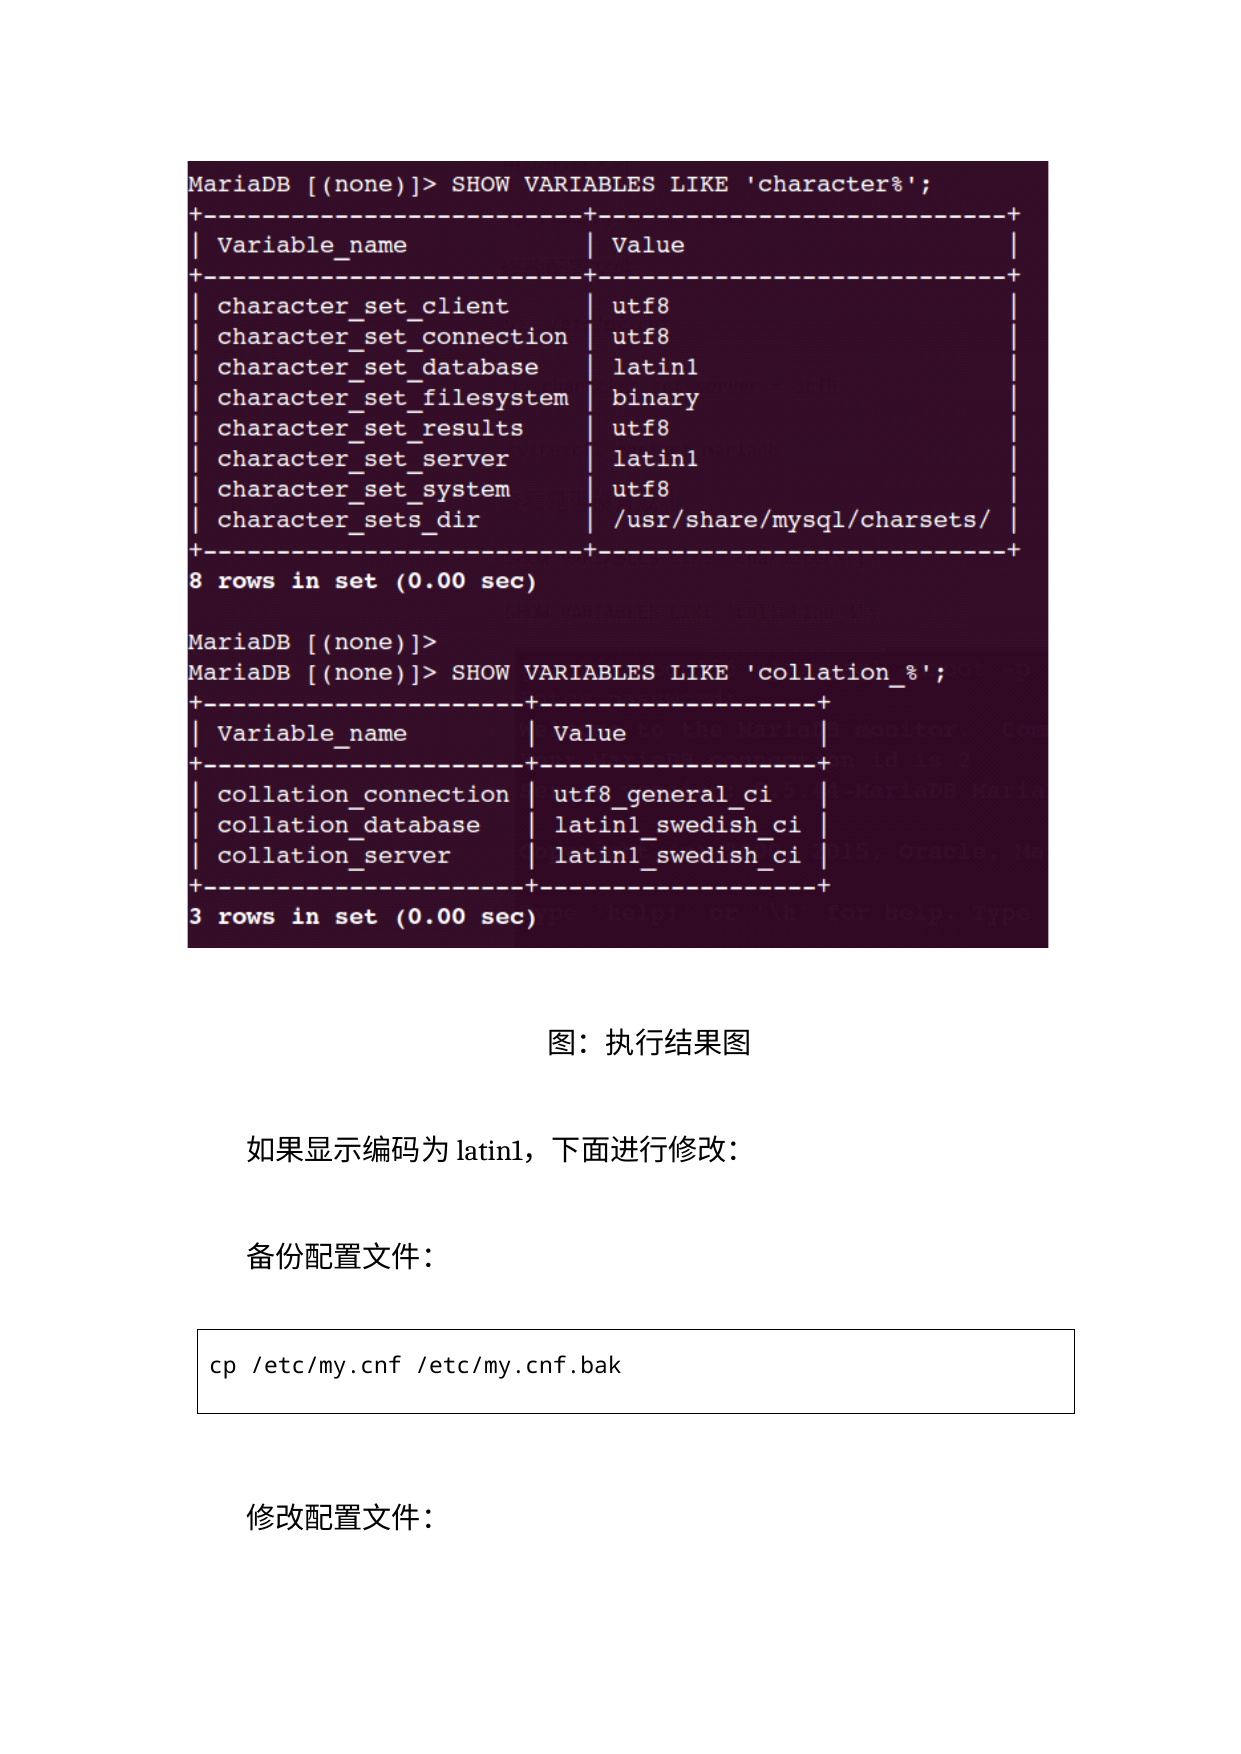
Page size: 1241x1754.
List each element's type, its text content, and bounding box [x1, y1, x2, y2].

table_header cp /etc/my.cnf /etc/my.cnf.bak [198, 1330, 1074, 1413]
text 如果显示编码为 latin1，下面进行修改： [187, 1115, 1053, 1180]
text 图：执行结果图 [187, 1008, 1053, 1073]
text 备份配置文件： [187, 1222, 1053, 1287]
text 修改配置文件： [187, 1484, 1053, 1549]
picture [187, 161, 1049, 948]
